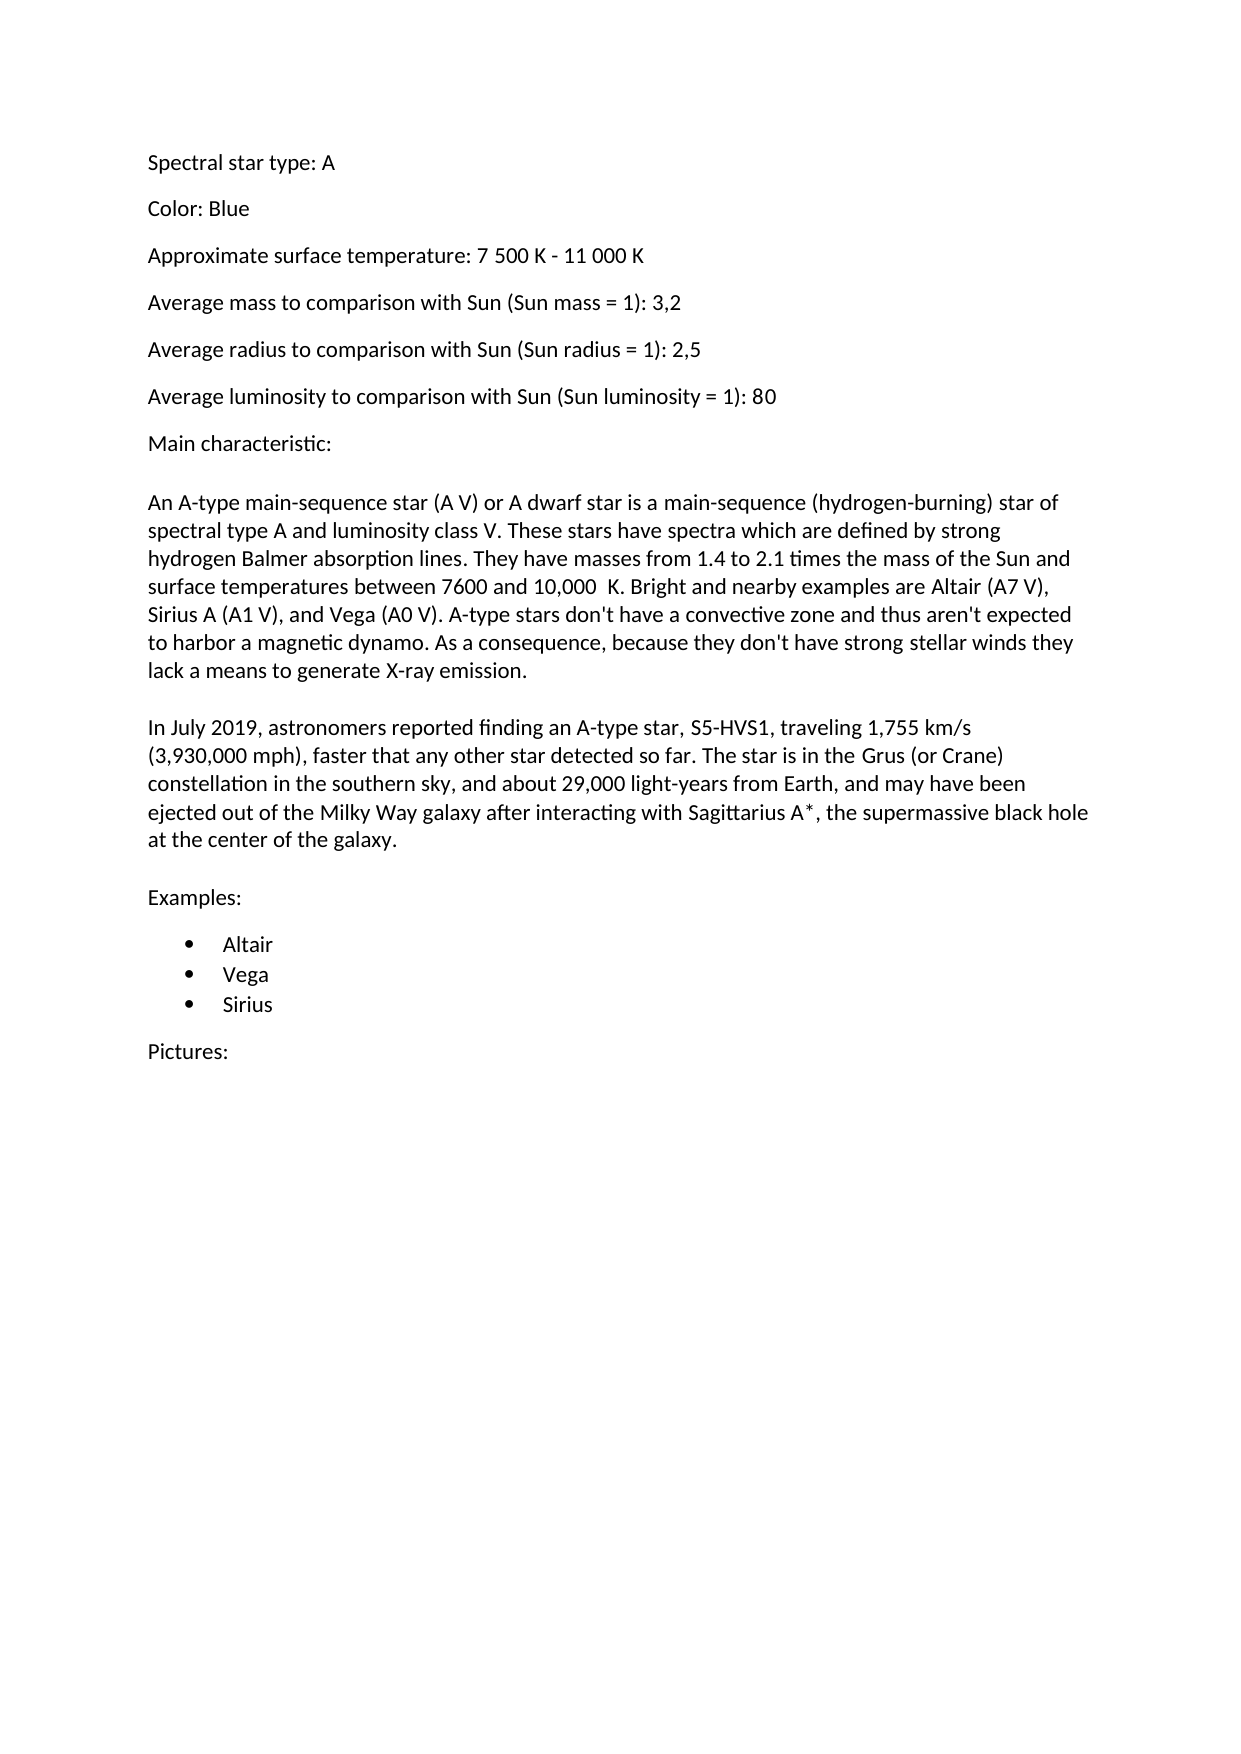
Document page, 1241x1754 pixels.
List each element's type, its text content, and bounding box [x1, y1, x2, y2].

text Main characteristic: [148, 429, 1093, 457]
list Altair [185, 930, 1093, 958]
text Spectral star type: A [148, 148, 1093, 176]
text Average radius to comparison with Sun (Sun radius = 1): 2,5 [148, 335, 1093, 363]
text Examples: [148, 883, 1093, 911]
text In July 2019, astronomers reported finding an A-type star, S5-HVS1, traveling 1,755 km/s (3,930,000 mph), faster that any other star detected so far. The star is in the Grus (or Crane) constellation in the southern sky, and about 29,000 light-years from Earth, and may have been ejected out of the Milky Way galaxy after interacting with Sagittarius A*, the supermassive black hole at the center of the galaxy. [148, 713, 1093, 854]
text Average luminosity to comparison with Sun (Sun luminosity = 1): 80 [148, 382, 1093, 410]
list Sirius [185, 990, 1093, 1018]
text Color: Blue [148, 194, 1093, 222]
text Pictures: [148, 1037, 1093, 1065]
list Vega [185, 960, 1093, 988]
text Average mass to comparison with Sun (Sun mass = 1): 3,2 [148, 288, 1093, 316]
text Approximate surface temperature: 7 500 K - 11 000 K [148, 241, 1093, 269]
text An A-type main-sequence star (A V) or A dwarf star is a main-sequence (hydrogen-burning) star of spectral type A and luminosity class V. These stars have spectra which are defined by strong hydrogen Balmer absorption lines. They have masses from 1.4 to 2.1 times the mass of the Sun and surface temperatures between 7600 and 10,000 K. Bright and nearby examples are Altair (A7 V), Sirius A (A1 V), and Vega (A0 V). A-type stars don't have a convective zone and thus aren't expected to harbor a magnetic dynamo. As a consequence, because they don't have strong stellar winds they lack a means to generate X-ray emission. [148, 488, 1093, 684]
